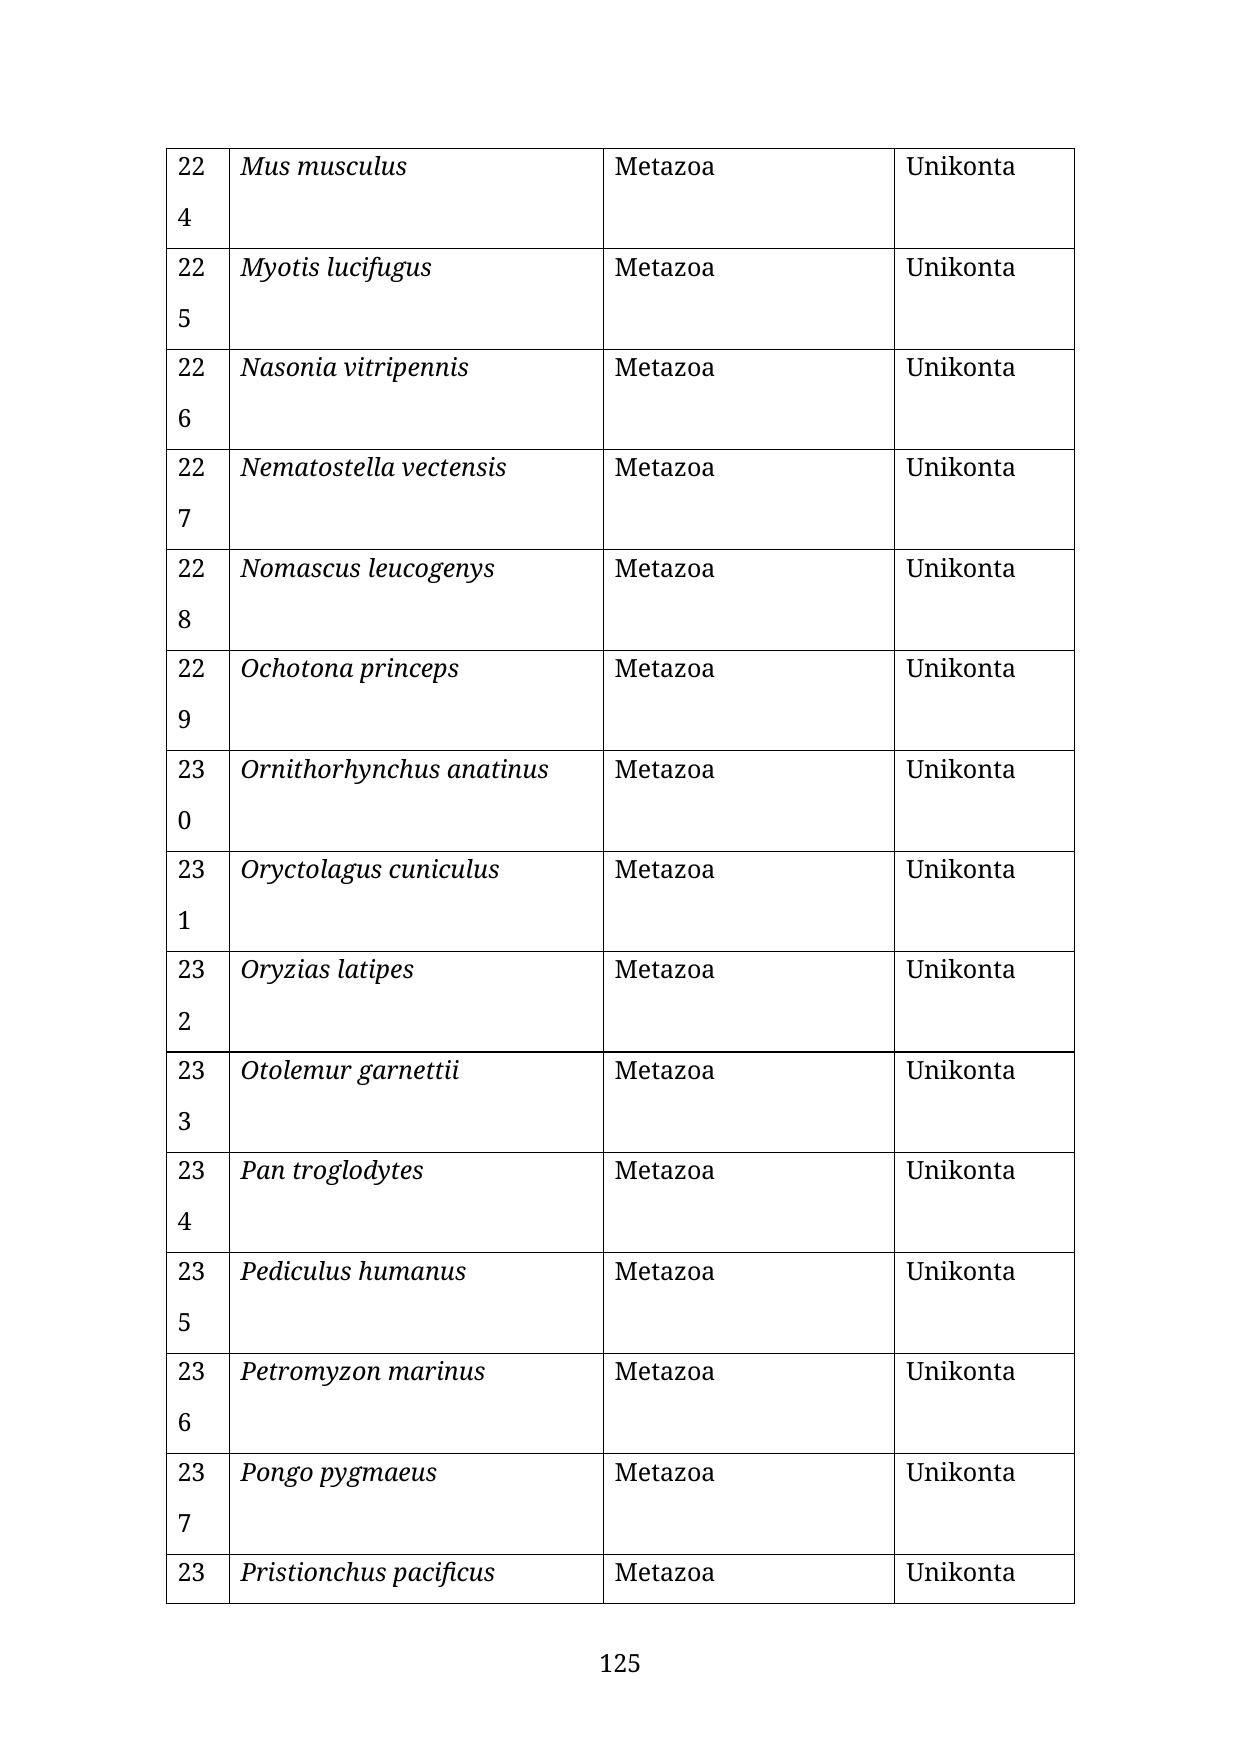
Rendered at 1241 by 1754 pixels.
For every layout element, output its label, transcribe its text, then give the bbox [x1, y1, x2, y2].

table_cell Pan troglodytes [230, 1153, 603, 1252]
table_cell 237 [167, 1454, 229, 1553]
table_cell Unikonta [895, 1555, 1074, 1603]
table_cell Nasonia vitripennis [230, 350, 603, 449]
table_cell Unikonta [895, 952, 1074, 1051]
table_cell Metazoa [604, 350, 894, 449]
table_cell Oryzias latipes [230, 952, 603, 1051]
table_cell Unikonta [895, 1053, 1074, 1152]
table_cell Ochotona princeps [230, 651, 603, 750]
table_cell Petromyzon marinus [230, 1354, 603, 1453]
table_cell 226 [167, 350, 229, 449]
table_cell Myotis lucifugus [230, 249, 603, 348]
table_cell Ornithorhynchus anatinus [230, 751, 603, 851]
table_cell 234 [167, 1153, 229, 1252]
table_cell Metazoa [604, 149, 894, 248]
table_cell Oryctolagus cuniculus [230, 852, 603, 951]
table_cell Metazoa [604, 1454, 894, 1553]
table_cell Metazoa [604, 1253, 894, 1353]
table_cell Otolemur garnettii [230, 1053, 603, 1152]
table_cell Unikonta [895, 450, 1074, 549]
table_cell 230 [167, 751, 229, 851]
table_cell 238 [167, 1555, 229, 1603]
table_cell 235 [167, 1253, 229, 1353]
table_cell Unikonta [895, 1153, 1074, 1252]
table_cell Unikonta [895, 550, 1074, 650]
table_cell Pongo pygmaeus [230, 1454, 603, 1553]
table_cell Unikonta [895, 1354, 1074, 1453]
table_cell Unikonta [895, 350, 1074, 449]
table_cell 228 [167, 550, 229, 650]
table_cell 225 [167, 249, 229, 348]
table_cell Mus musculus [230, 149, 603, 248]
table_cell Metazoa [604, 952, 894, 1051]
table_cell Metazoa [604, 1053, 894, 1152]
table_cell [230, 1555, 603, 1603]
table_cell Unikonta [895, 249, 1074, 348]
table_cell Unikonta [895, 149, 1074, 248]
table_cell Unikonta [895, 852, 1074, 951]
table_cell 224 [167, 149, 229, 248]
table_cell Metazoa [604, 550, 894, 650]
table_cell Metazoa [604, 249, 894, 348]
table_cell Unikonta [895, 751, 1074, 851]
table_cell Metazoa [604, 450, 894, 549]
table_cell Nematostella vectensis [230, 450, 603, 549]
table_cell 236 [167, 1354, 229, 1453]
table_cell Metazoa [604, 852, 894, 951]
table_cell 229 [167, 651, 229, 750]
table_cell 232 [167, 952, 229, 1051]
table_cell Pediculus humanus [230, 1253, 603, 1353]
table_cell Metazoa [604, 751, 894, 851]
table_cell Unikonta [895, 651, 1074, 750]
table_cell Metazoa [604, 1153, 894, 1252]
table_cell Nomascus leucogenys [230, 550, 603, 650]
table_cell Unikonta [895, 1454, 1074, 1553]
table_cell Metazoa [604, 1555, 894, 1603]
table_cell 231 [167, 852, 229, 951]
table_cell Unikonta [895, 1253, 1074, 1353]
table_cell 233 [167, 1053, 229, 1152]
table_cell Metazoa [604, 1354, 894, 1453]
table_cell Metazoa [604, 651, 894, 750]
table_cell 227 [167, 450, 229, 549]
